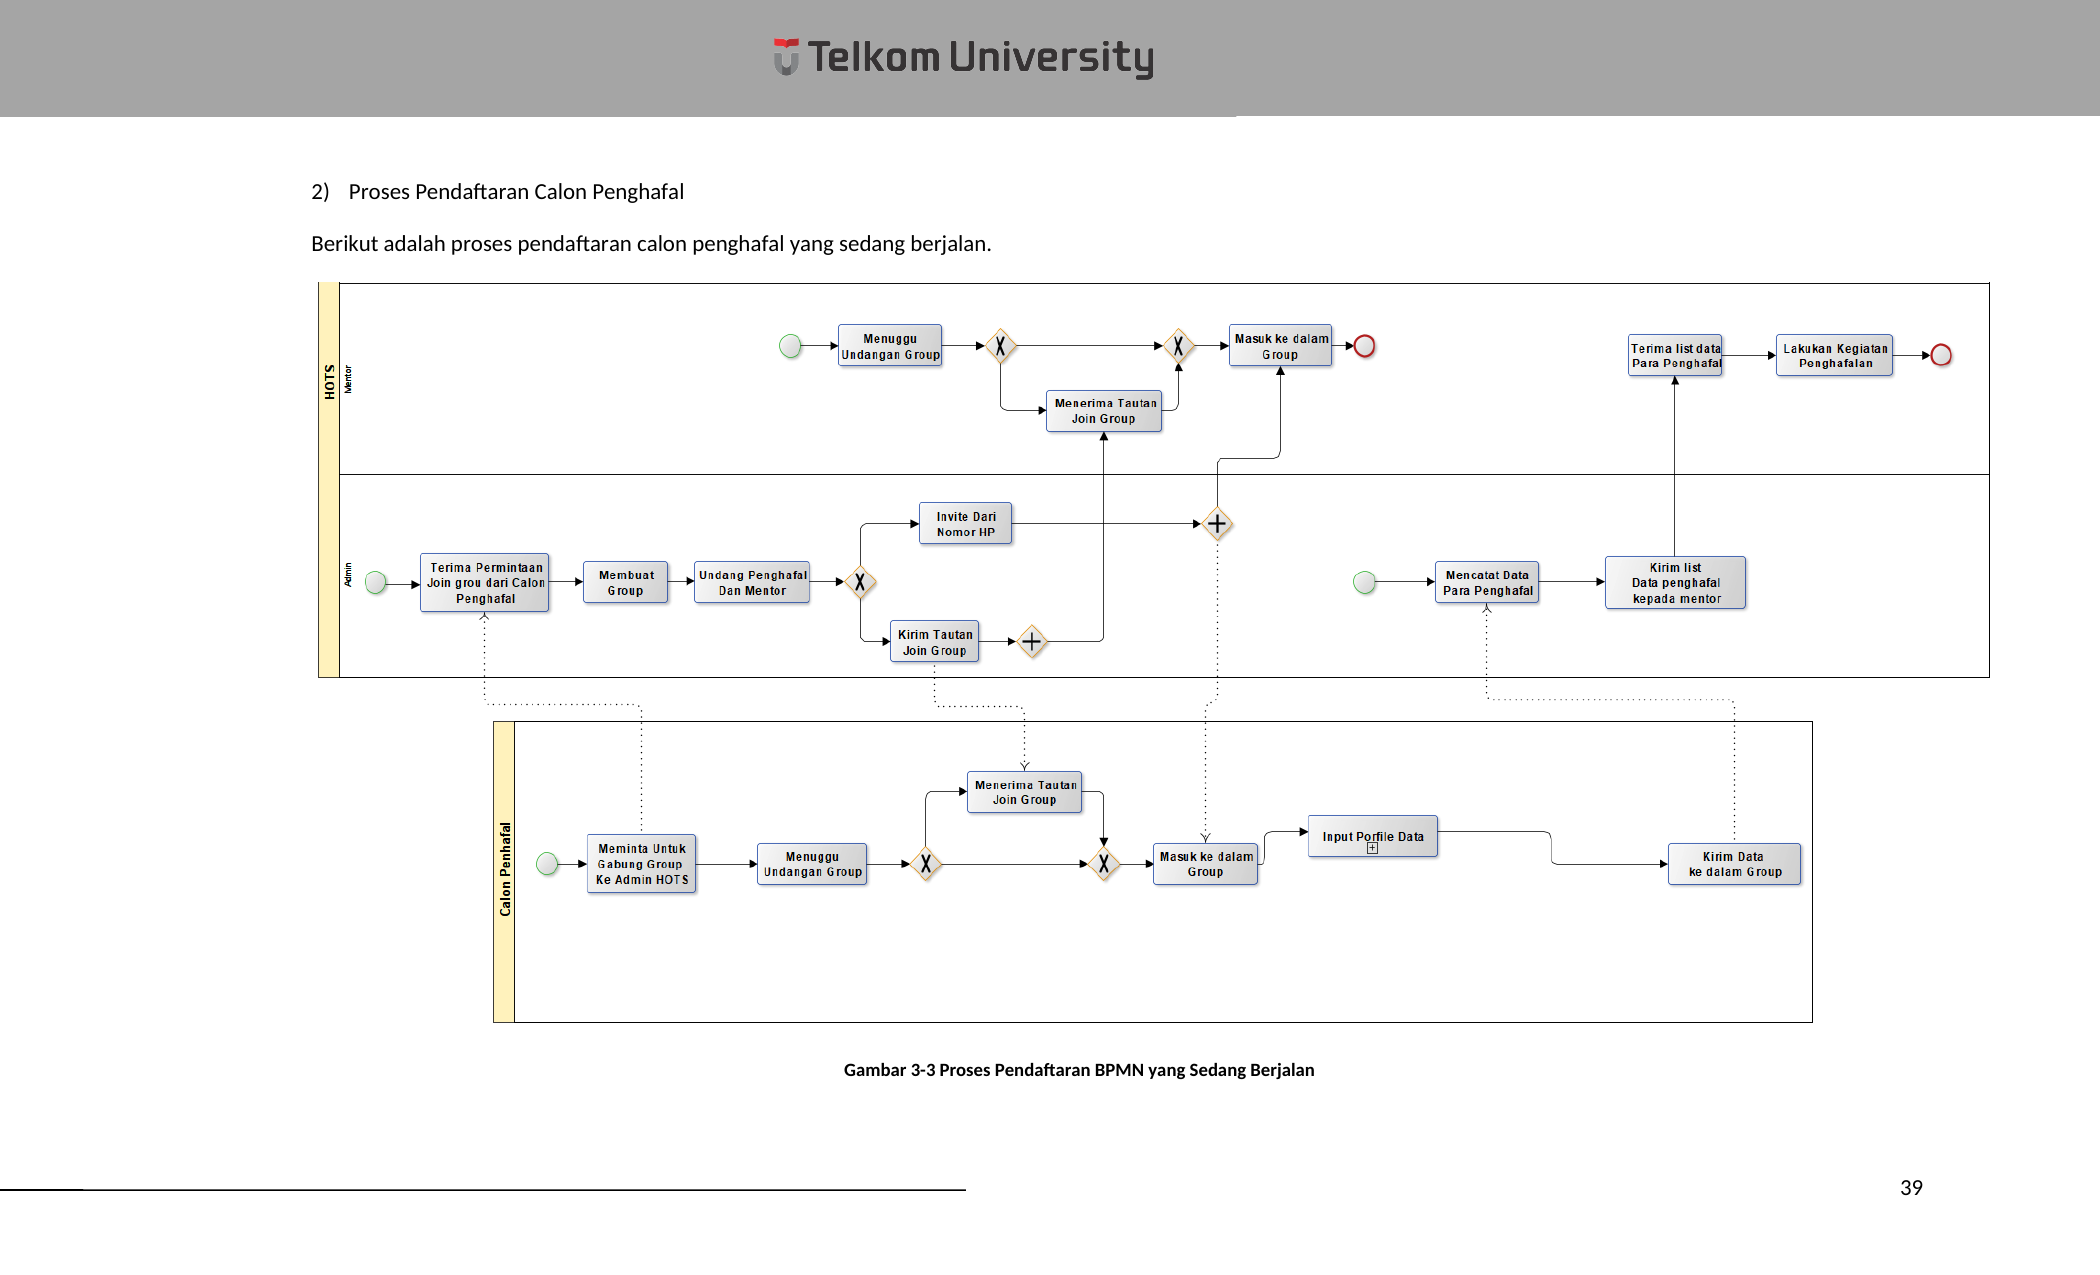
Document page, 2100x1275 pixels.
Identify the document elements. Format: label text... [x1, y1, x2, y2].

text Berikut adalah proses pendaftaran calon penghafal yang sedang berjalan. [311, 229, 1923, 258]
picture [774, 38, 1153, 80]
picture [311, 282, 1994, 1035]
list Proses Pendaftaran Calon Penghafal [311, 177, 1923, 205]
